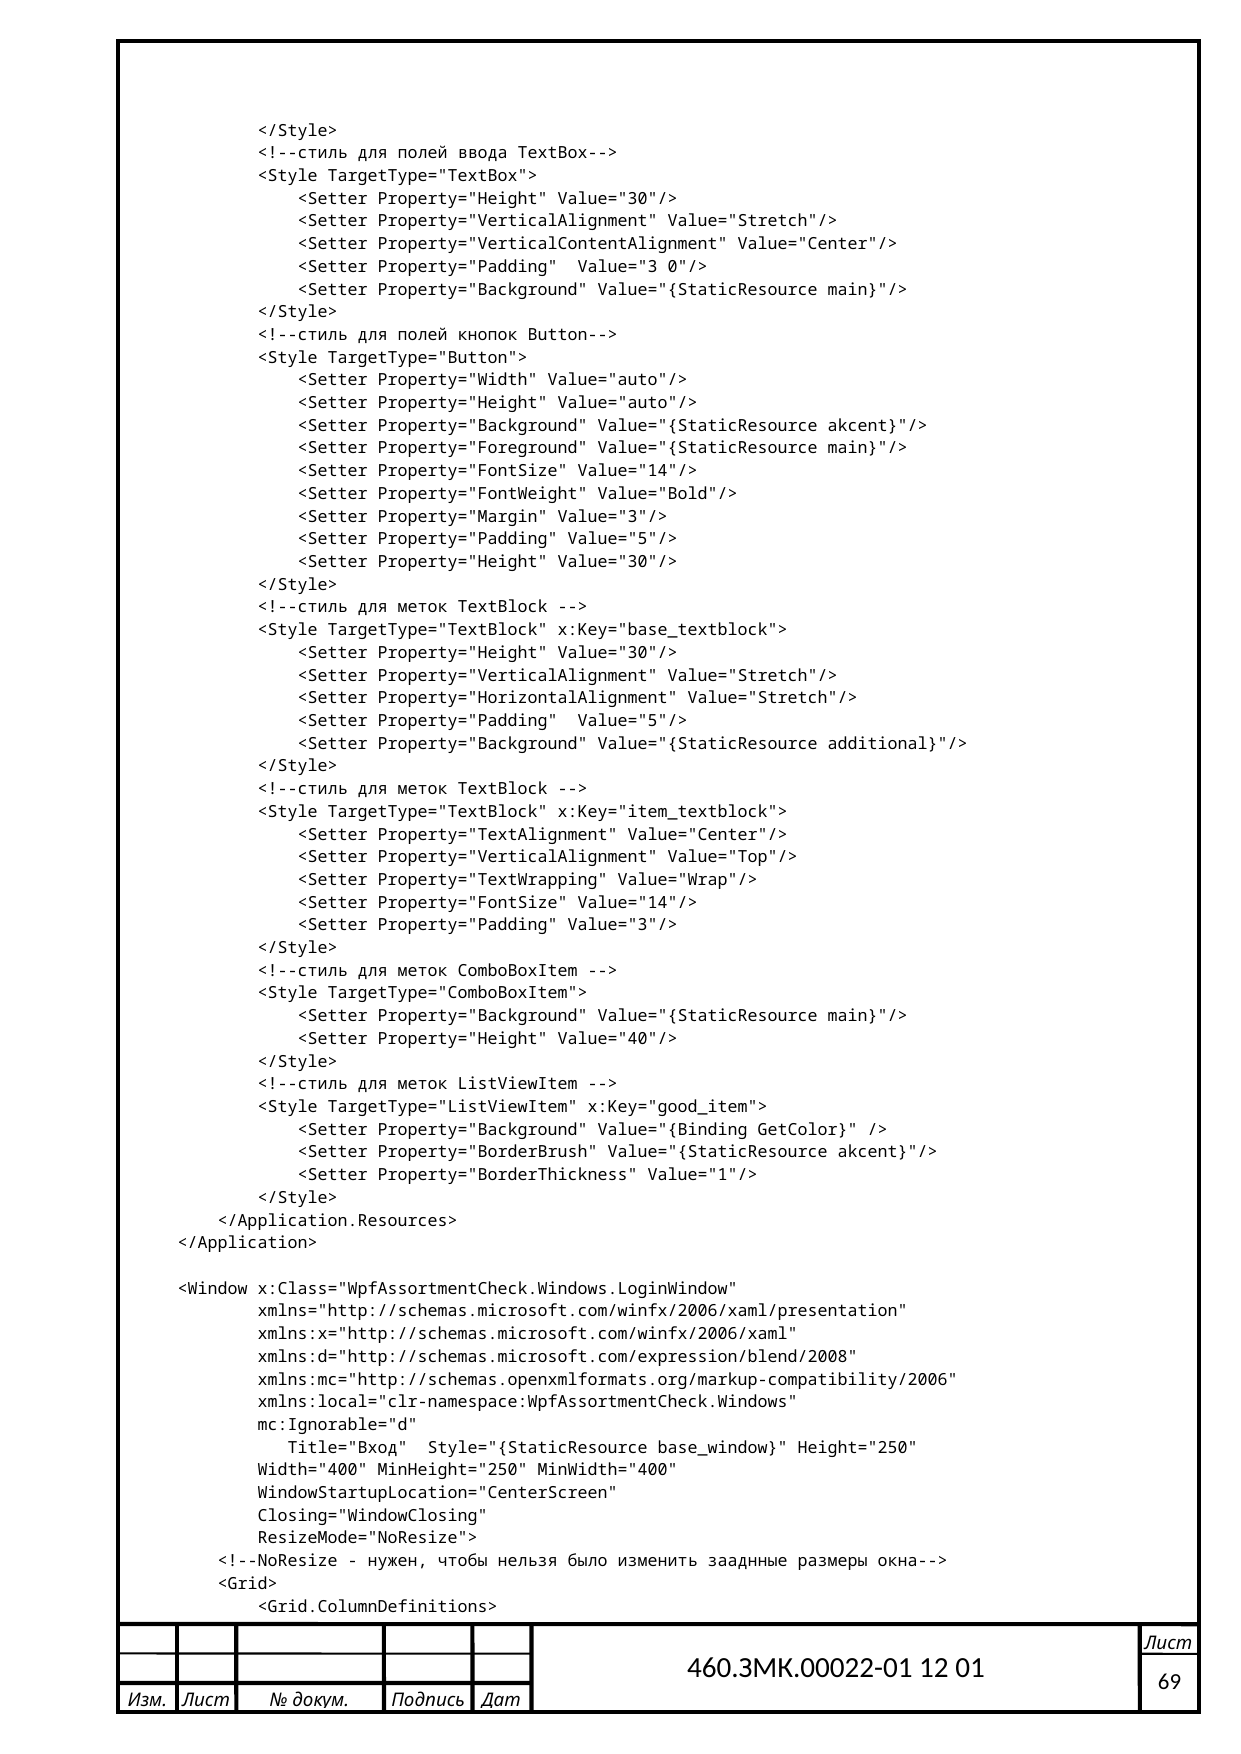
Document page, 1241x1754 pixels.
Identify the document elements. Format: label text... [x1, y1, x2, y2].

text <Setter Property="Height" Value="30"/> [177, 549, 1152, 572]
text <Setter Property="Padding" Value="3 0"/> [177, 254, 1152, 277]
text <Style TargetType="ComboBoxItem"> [177, 981, 1152, 1004]
text <Window x:Class="WpfAssortmentCheck.Windows.LoginWindow" [177, 1276, 1152, 1299]
text <Setter Property="VerticalContentAlignment" Value="Center"/> [177, 232, 1152, 254]
text </Style> [177, 1049, 1152, 1072]
text xmlns:x="http://schemas.microsoft.com/winfx/2006/xaml" [177, 1322, 1152, 1344]
text xmlns:d="http://schemas.microsoft.com/expression/blend/2008" [177, 1344, 1152, 1367]
text <!--стиль для меток TextBlock --> [177, 595, 1152, 618]
text <Setter Property="TextWrapping" Value="Wrap"/> [177, 867, 1152, 890]
text <Style TargetType="Button"> [177, 345, 1152, 368]
text </Style> [177, 754, 1152, 777]
text Width="400" MinHeight="250" MinWidth="400" [177, 1458, 1152, 1481]
text xmlns:local="clr-namespace:WpfAssortmentCheck.Windows" [177, 1390, 1152, 1412]
text mc:Ignorable="d" [177, 1412, 1152, 1435]
text Title="Вход" Style="{StaticResource base_window}" Height="250" [177, 1435, 1152, 1458]
text <Style TargetType="TextBlock" x:Key="item_textblock"> [177, 799, 1152, 822]
text xmlns="http://schemas.microsoft.com/winfx/2006/xaml/presentation" [177, 1299, 1152, 1322]
text <Setter Property="Width" Value="auto"/> [177, 368, 1152, 391]
text <!--NoResize - нужен, чтобы нельзя было изменить зааднные размеры окна--> [177, 1549, 1152, 1571]
text <Setter Property="Background" Value="{StaticResource main}"/> [177, 277, 1152, 300]
text WindowStartupLocation="CenterScreen" [177, 1481, 1152, 1503]
text <Setter Property="VerticalAlignment" Value="Stretch"/> [177, 209, 1152, 232]
text <Setter Property="HorizontalAlignment" Value="Stretch"/> [177, 686, 1152, 708]
text <Setter Property="Foreground" Value="{StaticResource main}"/> [177, 436, 1152, 459]
text <Setter Property="BorderThickness" Value="1"/> [177, 1163, 1152, 1185]
text <Setter Property="Height" Value="auto"/> [177, 391, 1152, 413]
text </Style> [177, 300, 1152, 322]
text <Style TargetType="ListViewItem" x:Key="good_item"> [177, 1094, 1152, 1117]
text <!--стиль для полей кнопок Button--> [177, 322, 1152, 345]
text <Setter Property="Height" Value="40"/> [177, 1026, 1152, 1049]
text <Setter Property="TextAlignment" Value="Center"/> [177, 822, 1152, 845]
text <Style TargetType="TextBlock" x:Key="base_textblock"> [177, 618, 1152, 640]
text <Grid> [177, 1571, 1152, 1594]
text </Application.Resources> [177, 1208, 1152, 1231]
text <Setter Property="Background" Value="{Binding GetColor}" /> [177, 1117, 1152, 1140]
text <Setter Property="Padding" Value="3"/> [177, 913, 1152, 936]
text <Style TargetType="TextBox"> [177, 163, 1152, 186]
text <Setter Property="VerticalAlignment" Value="Stretch"/> [177, 663, 1152, 686]
text </Style> [177, 936, 1152, 958]
text <Setter Property="Background" Value="{StaticResource additional}"/> [177, 731, 1152, 754]
text <Setter Property="VerticalAlignment" Value="Top"/> [177, 845, 1152, 867]
text <Setter Property="FontSize" Value="14"/> [177, 890, 1152, 913]
text <!--стиль для полей ввода TextBox--> [177, 141, 1152, 163]
text <Setter Property="Margin" Value="3"/> [177, 504, 1152, 527]
text </Application> [177, 1231, 1152, 1253]
text ResizeMode="NoResize"> [177, 1526, 1152, 1549]
text <Grid.ColumnDefinitions> [177, 1594, 1152, 1617]
text </Style> [177, 118, 1152, 141]
text </Style> [177, 1185, 1152, 1208]
text <Setter Property="Height" Value="30"/> [177, 186, 1152, 209]
text <Setter Property="FontWeight" Value="Bold"/> [177, 481, 1152, 504]
text <Setter Property="Background" Value="{StaticResource akcent}"/> [177, 413, 1152, 436]
text <!--стиль для меток TextBlock --> [177, 777, 1152, 799]
text <!--стиль для меток ListViewItem --> [177, 1072, 1152, 1094]
text <Setter Property="FontSize" Value="14"/> [177, 459, 1152, 481]
text Closing="WindowClosing" [177, 1503, 1152, 1526]
text <Setter Property="Padding" Value="5"/> [177, 527, 1152, 549]
text <Setter Property="Padding" Value="5"/> [177, 708, 1152, 731]
text <Setter Property="Background" Value="{StaticResource main}"/> [177, 1004, 1152, 1026]
text <Setter Property="BorderBrush" Value="{StaticResource akcent}"/> [177, 1140, 1152, 1163]
text <Setter Property="Height" Value="30"/> [177, 640, 1152, 663]
text </Style> [177, 572, 1152, 595]
text xmlns:mc="http://schemas.openxmlformats.org/markup-compatibility/2006" [177, 1367, 1152, 1390]
text <!--стиль для меток ComboBoxItem --> [177, 958, 1152, 981]
